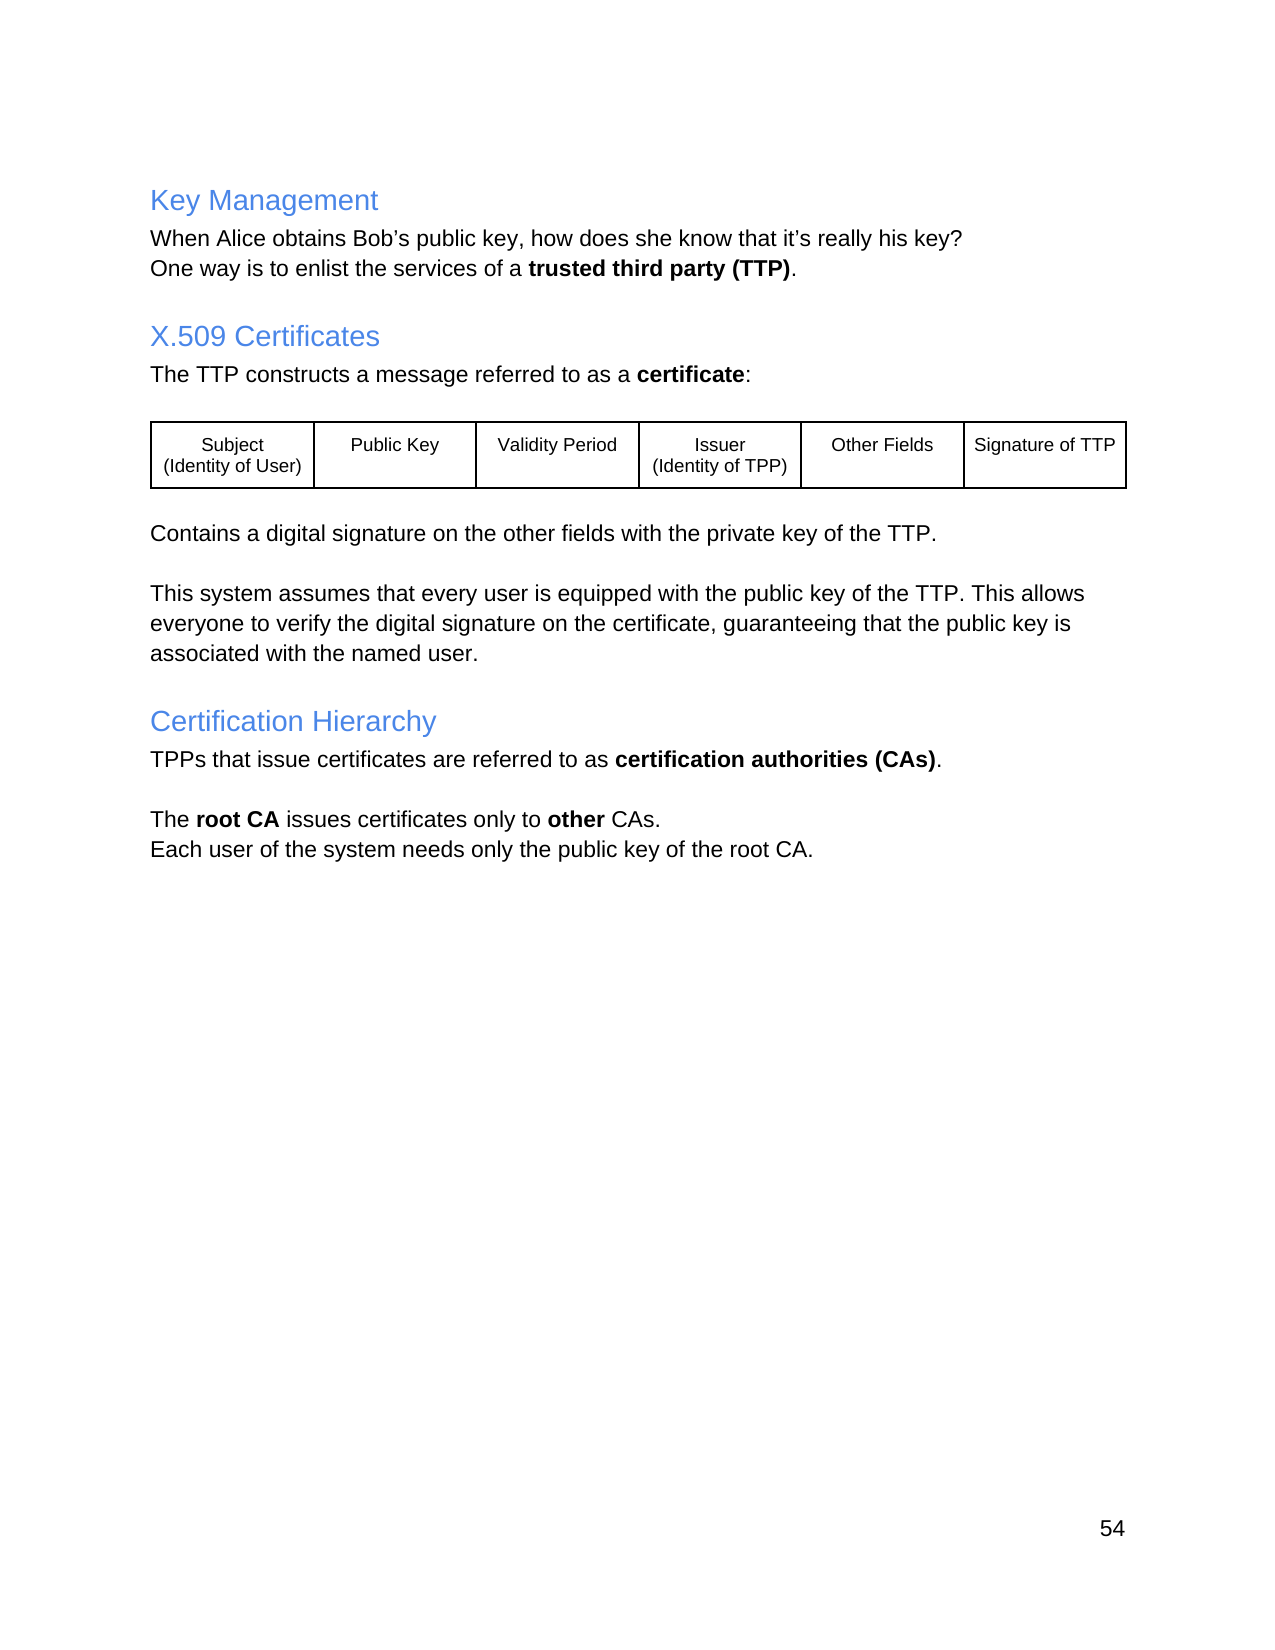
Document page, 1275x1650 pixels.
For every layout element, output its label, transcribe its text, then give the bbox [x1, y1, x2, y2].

text Contains a digital signature on the other fields with the private key of the TTP. [150, 519, 1125, 546]
text One way is to enlist the services of a trusted third party (TTP). [150, 255, 1125, 282]
table_header Issuer (Identity of TPP) [640, 423, 800, 487]
table_header Signature of TTP [965, 423, 1125, 487]
table_header Public Key [315, 423, 475, 487]
text The TTP constructs a message referred to as a certificate: [150, 361, 1125, 387]
subtitle X.509 Certificates [150, 319, 1125, 352]
table_header Subject (Identity of User) [152, 423, 313, 487]
text The root CA issues certificates only to other CAs. [150, 806, 1125, 833]
text When Alice obtains Bob’s public key, how does she know that it’s really his key? [150, 225, 1125, 252]
text This system assumes that every user is equipped with the public key of the TTP. This allows everyone to verify the digital signature on the certificate, guaranteeing that the public key is associated with the named user. [150, 580, 1125, 667]
text Each user of the system needs only the public key of the root CA. [150, 836, 1125, 863]
table_header Other Fields [802, 423, 963, 487]
text TPPs that issue certificates are referred to as certification authorities (CAs). [150, 746, 1125, 772]
subtitle Certification Hierarchy [150, 704, 1125, 737]
subtitle Key Management [150, 183, 1125, 217]
table_header Validity Period [477, 423, 638, 487]
